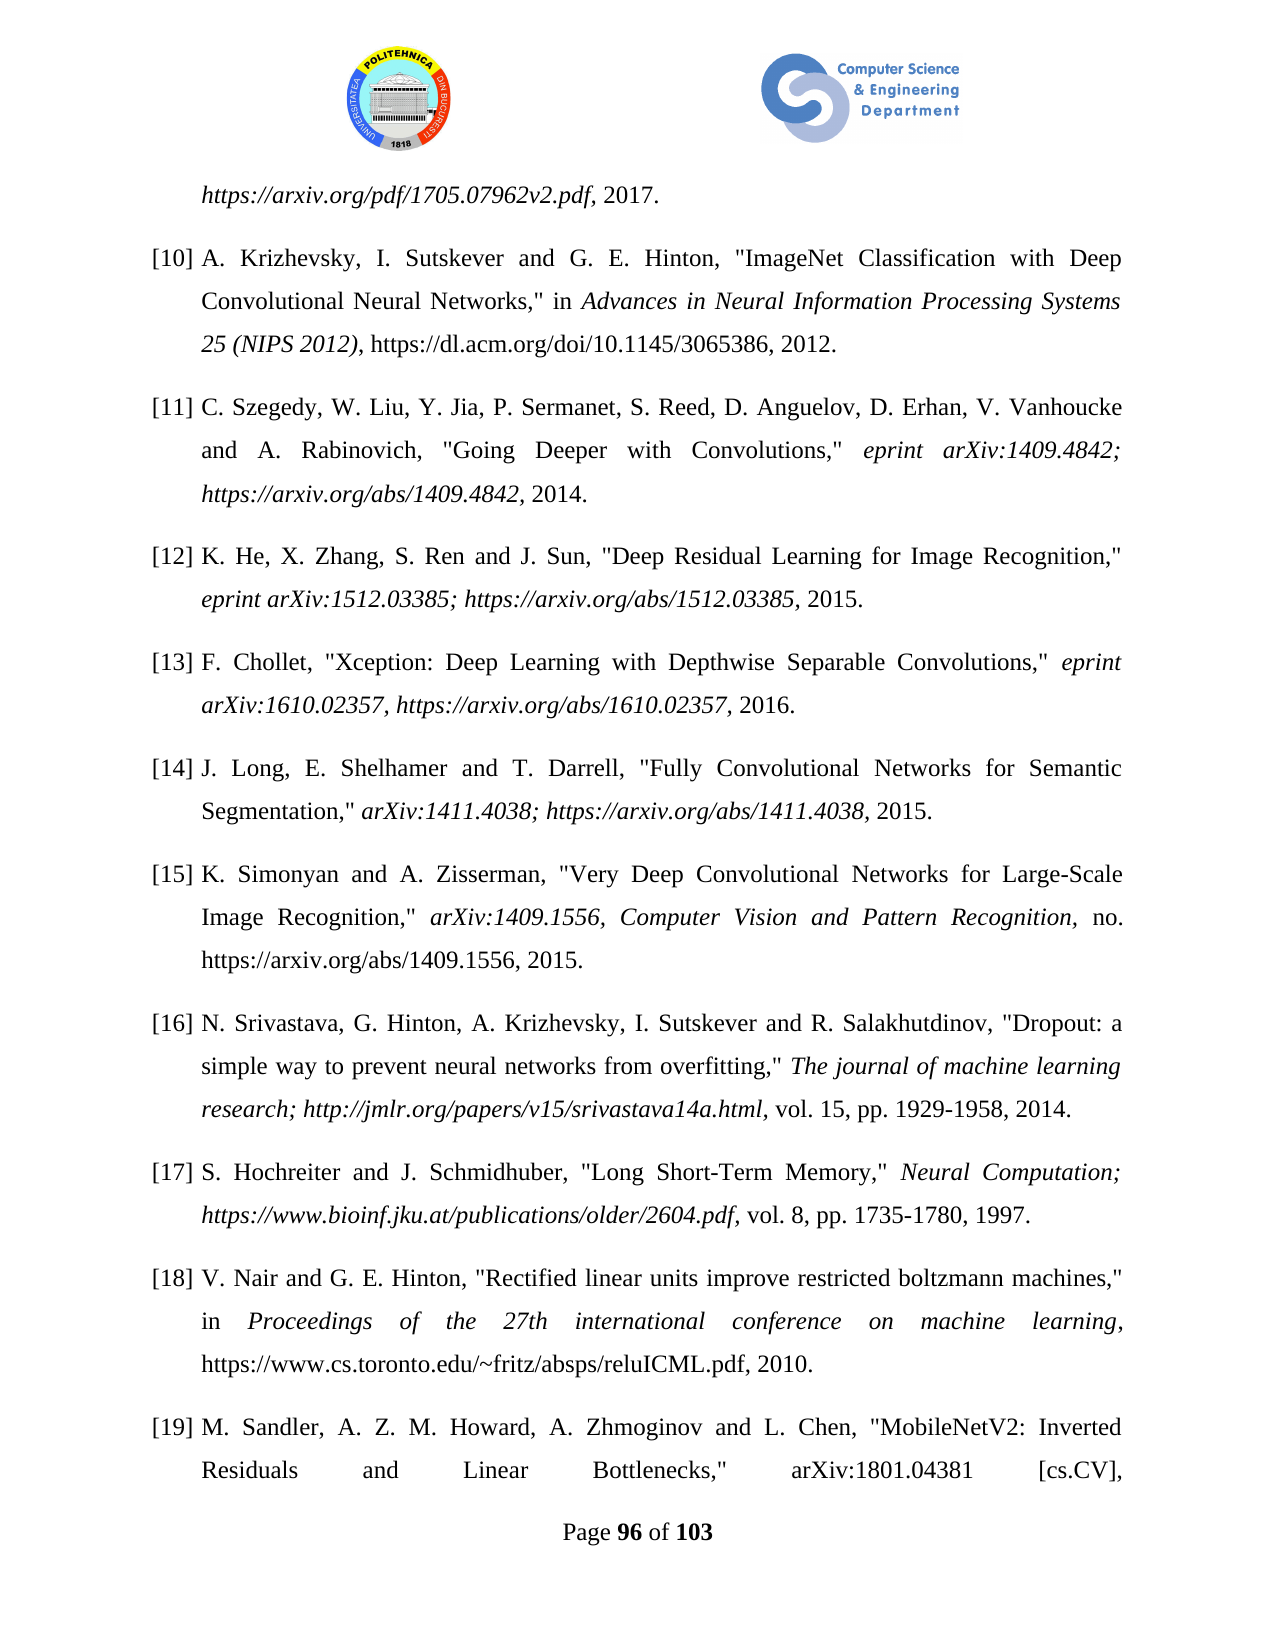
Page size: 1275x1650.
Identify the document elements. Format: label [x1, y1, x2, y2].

picture [346, 46, 451, 151]
picture [760, 53, 963, 144]
